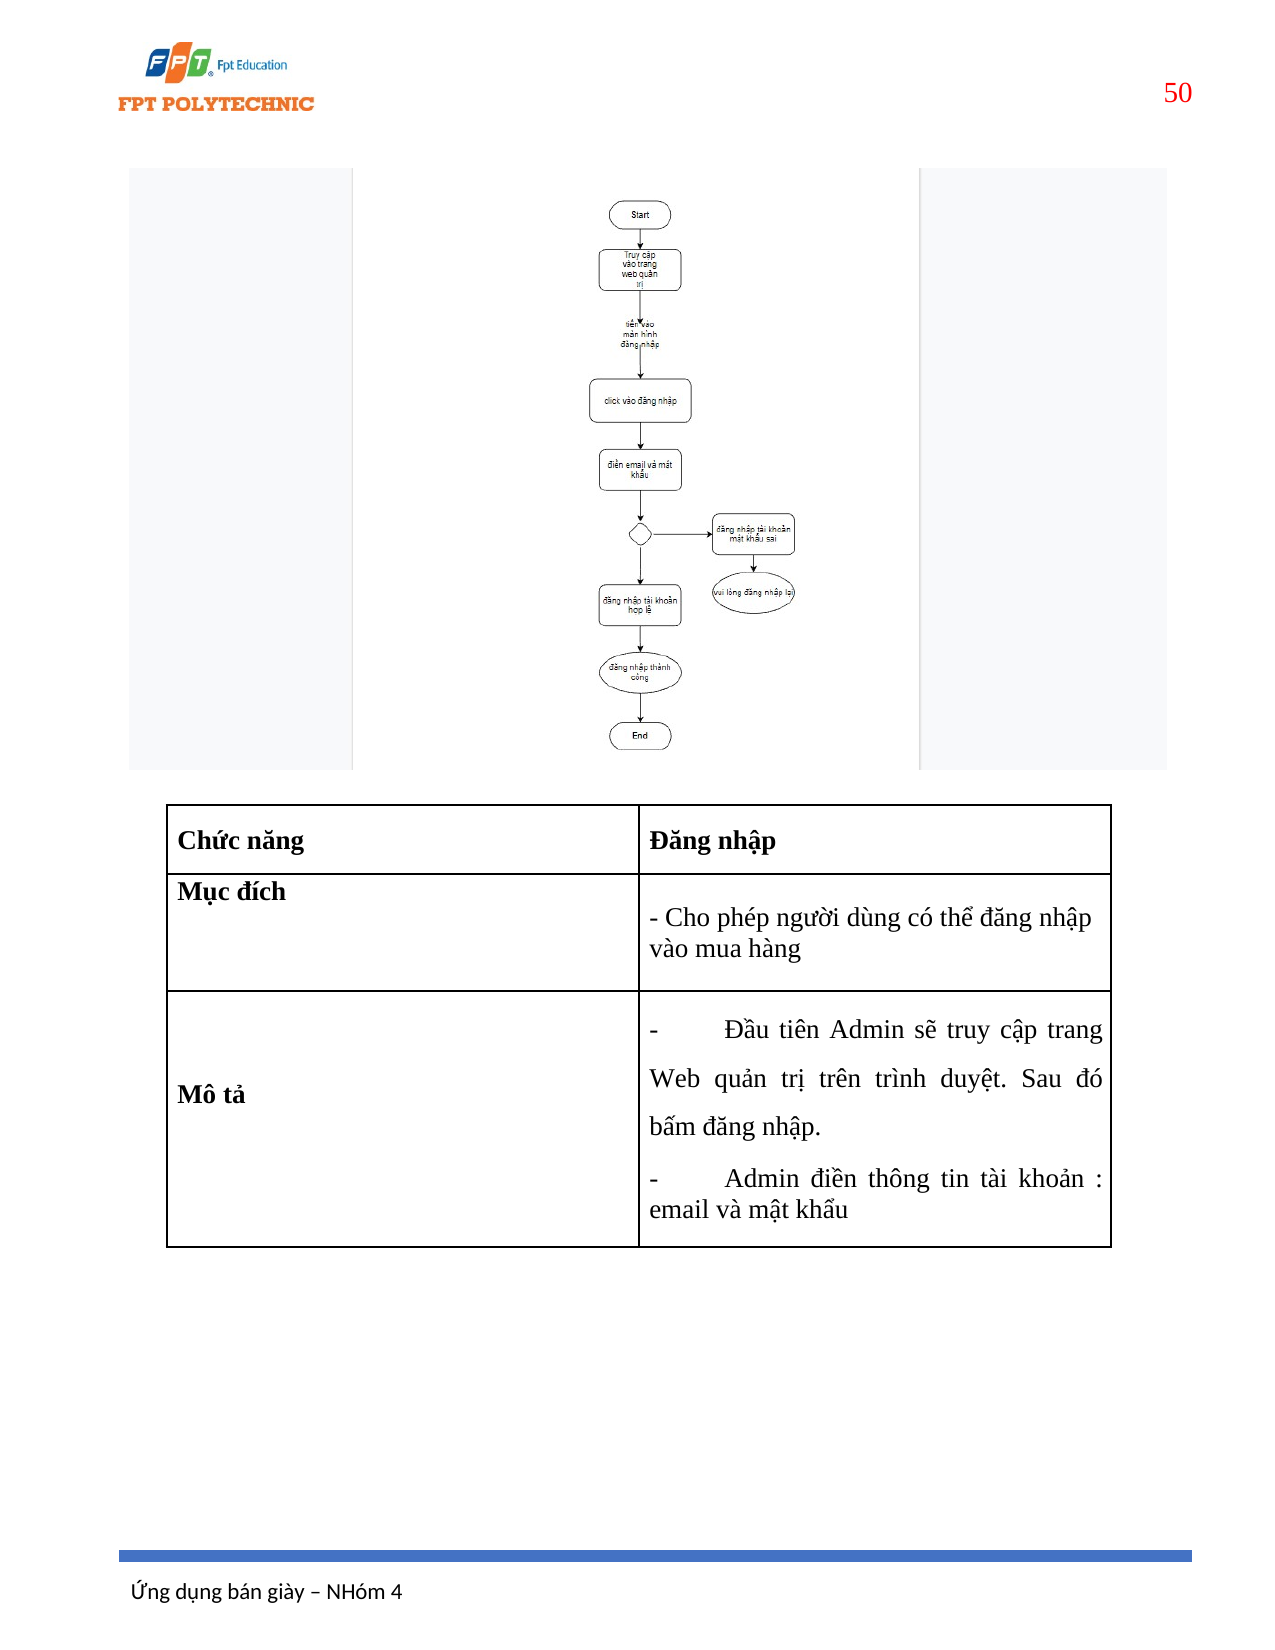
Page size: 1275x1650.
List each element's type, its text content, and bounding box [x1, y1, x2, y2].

picture [129, 168, 1167, 770]
table_cell Mục đích [168, 875, 638, 989]
table_header Chức năng [168, 806, 638, 873]
picture [118, 42, 316, 111]
table_cell Đầu tiên Admin sẽ truy cập trang Web quản trị trên trình duyệt. Sau đó bấm đăng nhập. Admin điền thông tin tài khoản : email và mật khẩu [640, 992, 1110, 1246]
table_cell - Cho phép người dùng có thể đăng nhập vào mua hàng [640, 875, 1110, 989]
table_header Đăng nhập [640, 806, 1110, 873]
table_cell Mô tả [168, 992, 638, 1246]
